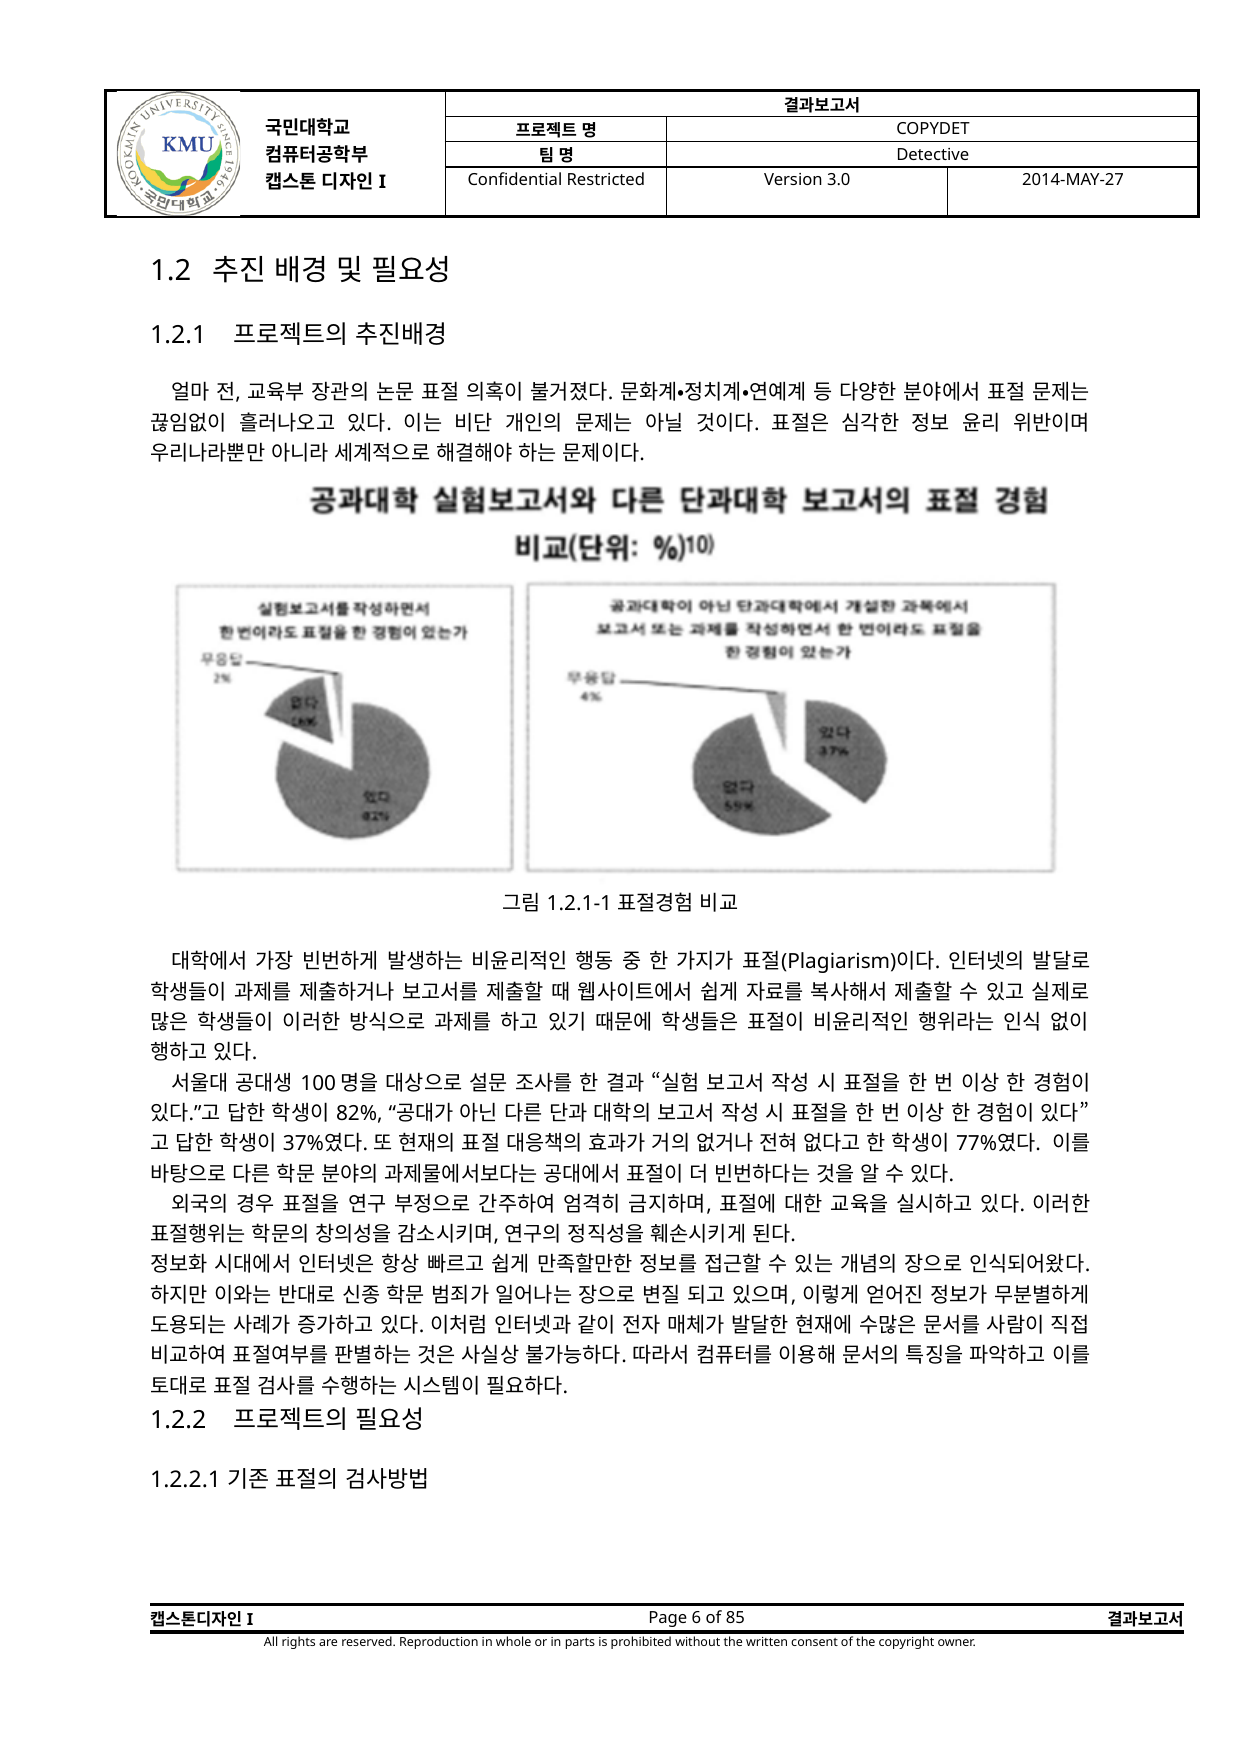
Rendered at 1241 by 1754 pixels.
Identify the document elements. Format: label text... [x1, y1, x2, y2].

subtitle 1.2.2.1 기존 표절의 검사방법 [150, 1461, 1090, 1494]
picture [170, 466, 1073, 886]
text 얼마 전, 교육부 장관의 논문 표절 의혹이 불거졌다. 문화계•정치계•연예계 등 다양한 분야에서 표절 문제는 끊임없이 흘러나오고 있다. 이는 비단 개인의 문제는 아닐 것이다. 표절은 심각한 정보 윤리 위반이며 우리나라뿐만 아니라 세계적으로 해결해야 하는 문제이다. [150, 375, 1090, 466]
subtitle 프로젝트의 필요성 [150, 1399, 1090, 1436]
subtitle 프로젝트의 추진배경 [150, 314, 1090, 350]
text 정보화 시대에서 인터넷은 항상 빠르고 쉽게 만족할만한 정보를 접근할 수 있는 개념의 장으로 인식되어왔다. 하지만 이와는 반대로 신종 학문 범죄가 일어나는 장으로 변질 되고 있으며, 이렇게 얻어진 정보가 무분별하게 도용되는 사례가 증가하고 있다. 이처럼 인터넷과 같이 전자 매체가 발달한 현재에 수많은 문서를 사람이 직접 비교하여 표절여부를 판별하는 것은 사실상 불가능하다. 따라서 컴퓨터를 이용해 문서의 특징을 파악하고 이를 토대로 표절 검사를 수행하는 시스템이 필요하다. [150, 1248, 1090, 1399]
picture [116, 91, 241, 216]
text 서울대 공대생 100명을 대상으로 설문 조사를 한 결과 “실험 보고서 작성 시 표절을 한 번 이상 한 경험이 있다.”고 답한 학생이 82%, “공대가 아닌 다른 단과 대학의 보고서 작성 시 표절을 한 번 이상 한 경험이 있다”고 답한 학생이 37%였다. 또 현재의 표절 대응책의 효과가 거의 없거나 전혀 없다고 한 학생이 77%였다. 이를 바탕으로 다른 학문 분야의 과제물에서보다는 공대에서 표절이 더 빈번하다는 것을 알 수 있다. [150, 1066, 1090, 1187]
subtitle 추진 배경 및 필요성 [150, 247, 1090, 289]
text 그림 1.2.1-1 표절경험 비교 [150, 886, 1090, 916]
text 외국의 경우 표절을 연구 부정으로 간주하여 엄격히 금지하며, 표절에 대한 교육을 실시하고 있다. 이러한 표절행위는 학문의 창의성을 감소시키며, 연구의 정직성을 훼손시키게 된다. [150, 1187, 1090, 1248]
text 대학에서 가장 빈번하게 발생하는 비윤리적인 행동 중 한 가지가 표절(Plagiarism)이다. 인터넷의 발달로 학생들이 과제를 제출하거나 보고서를 제출할 때 웹사이트에서 쉽게 자료를 복사해서 제출할 수 있고 실제로 많은 학생들이 이러한 방식으로 과제를 하고 있기 때문에 학생들은 표절이 비윤리적인 행위라는 인식 없이 행하고 있다. [150, 945, 1090, 1066]
